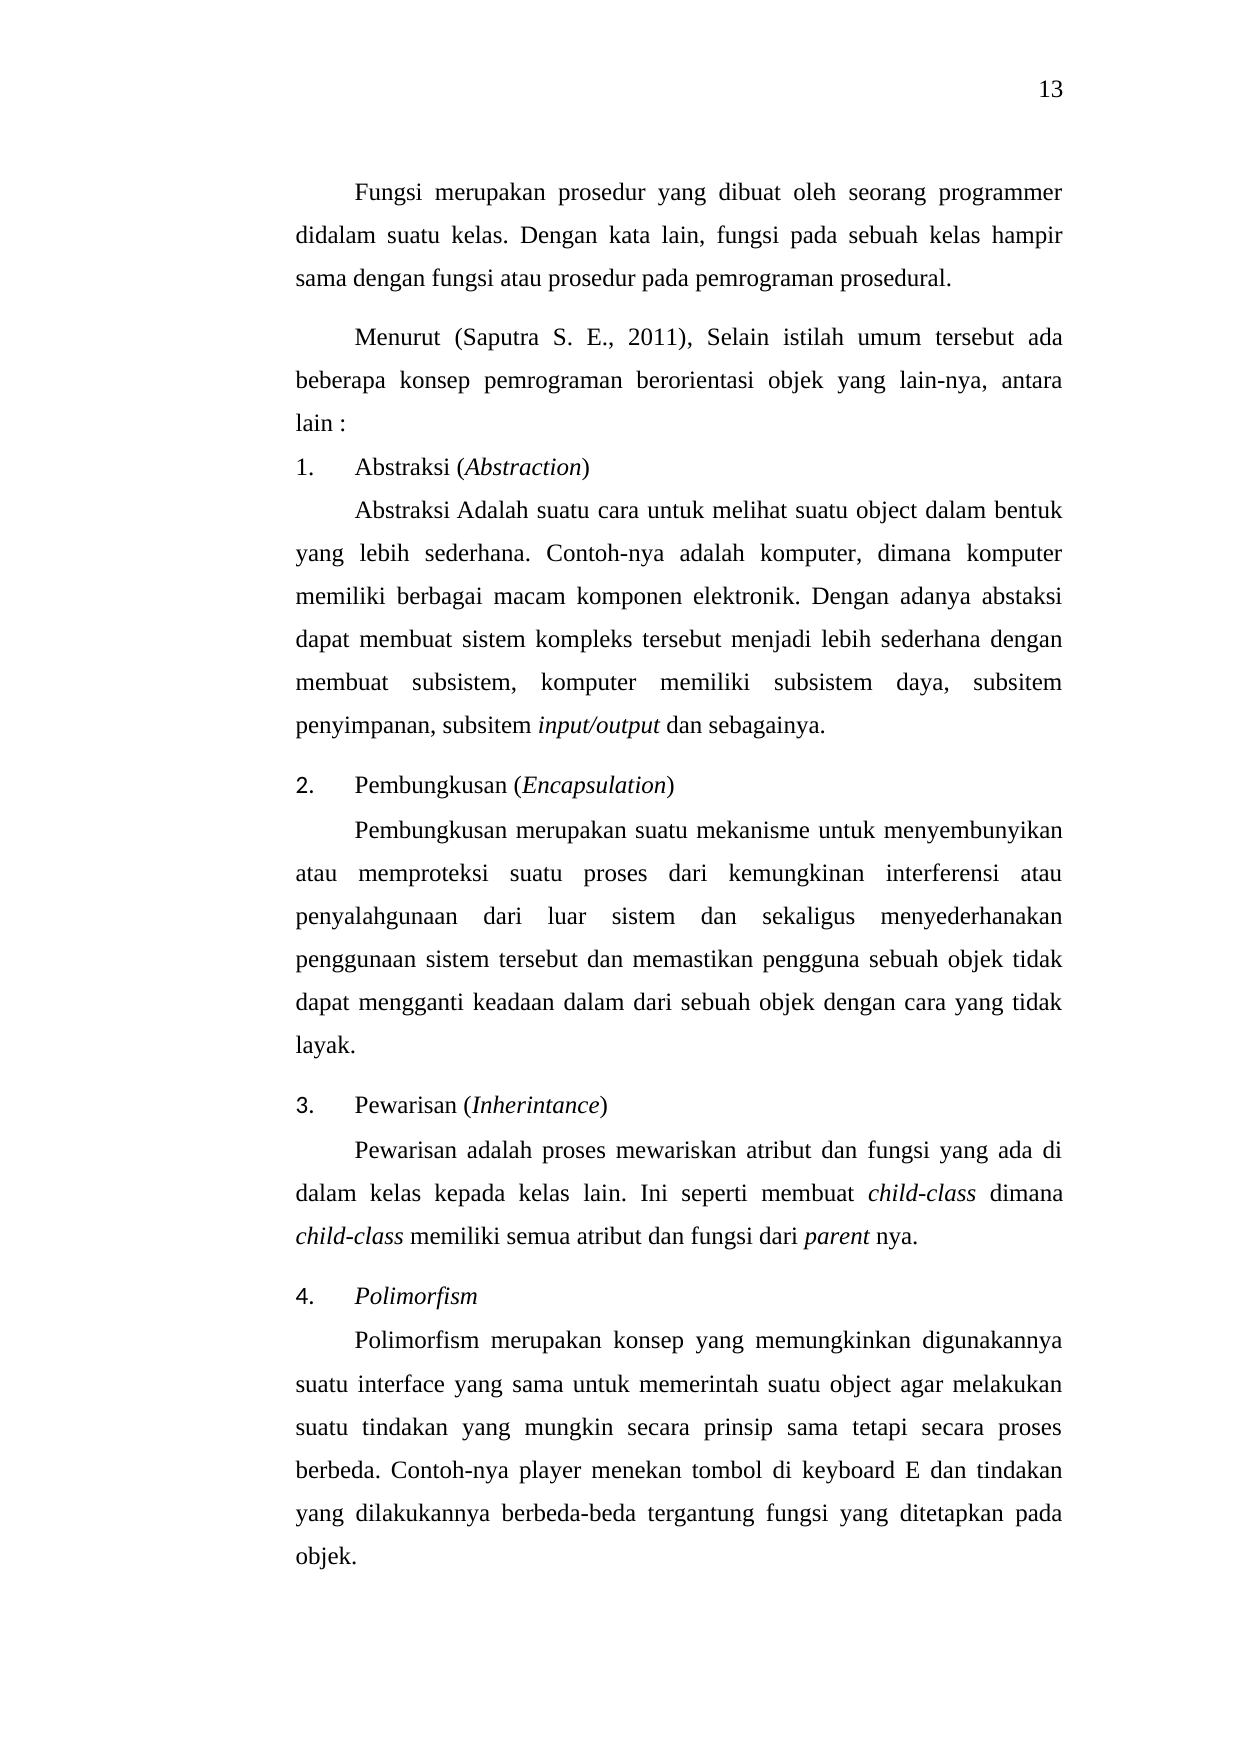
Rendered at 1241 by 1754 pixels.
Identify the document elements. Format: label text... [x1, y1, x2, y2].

list Abstraksi (Abstraction) [295, 452, 1063, 480]
list Polimorfism merupakan konsep yang memungkinkan digunakannya suatu interface yang sama untuk memerintah suatu object agar melakukan suatu tindakan yang mungkin secara prinsip sama tetapi secara proses berbeda. Contoh-nya player menekan tombol di keyboard E dan tindakan yang dilakukannya berbeda-beda tergantung fungsi yang ditetapkan pada objek. [295, 1326, 1063, 1570]
list Pembungkusan (Encapsulation) [295, 769, 1063, 799]
list Pewarisan (Inherintance) [295, 1089, 1063, 1120]
list Pewarisan adalah proses mewariskan atribut dan fungsi yang ada di dalam kelas kepada kelas lain. Ini seperti membuat child-class dimana child-class memiliki semua atribut dan fungsi dari parent nya. [295, 1135, 1063, 1250]
list Abstraksi Adalah suatu cara untuk melihat suatu object dalam bentuk yang lebih sederhana. Contoh-nya adalah komputer, dimana komputer memiliki berbagai macam komponen elektronik. Dengan adanya abstaksi dapat membuat sistem kompleks tersebut menjadi lebih sederhana dengan membuat subsistem, komputer memiliki subsistem daya, subsitem penyimpanan, subsitem input/output dan sebagainya. [295, 495, 1063, 739]
list Fungsi merupakan prosedur yang dibuat oleh seorang programmer didalam suatu kelas. Dengan kata lain, fungsi pada sebuah kelas hampir sama dengan fungsi atau prosedur pada pemrograman prosedural. [295, 177, 1063, 292]
list Polimorfism [295, 1280, 1063, 1310]
text Menurut , Selain istilah umum tersebut ada beberapa konsep pemrograman berorientasi objek yang lain-nya, antara lain : [295, 322, 1063, 437]
list Pembungkusan merupakan suatu mekanisme untuk menyembunyikan atau memproteksi suatu proses dari kemungkinan interferensi atau penyalahgunaan dari luar sistem dan sekaligus menyederhanakan penggunaan sistem tersebut dan memastikan pengguna sebuah objek tidak dapat mengganti keadaan dalam dari sebuah objek dengan cara yang tidak layak. [295, 815, 1063, 1059]
